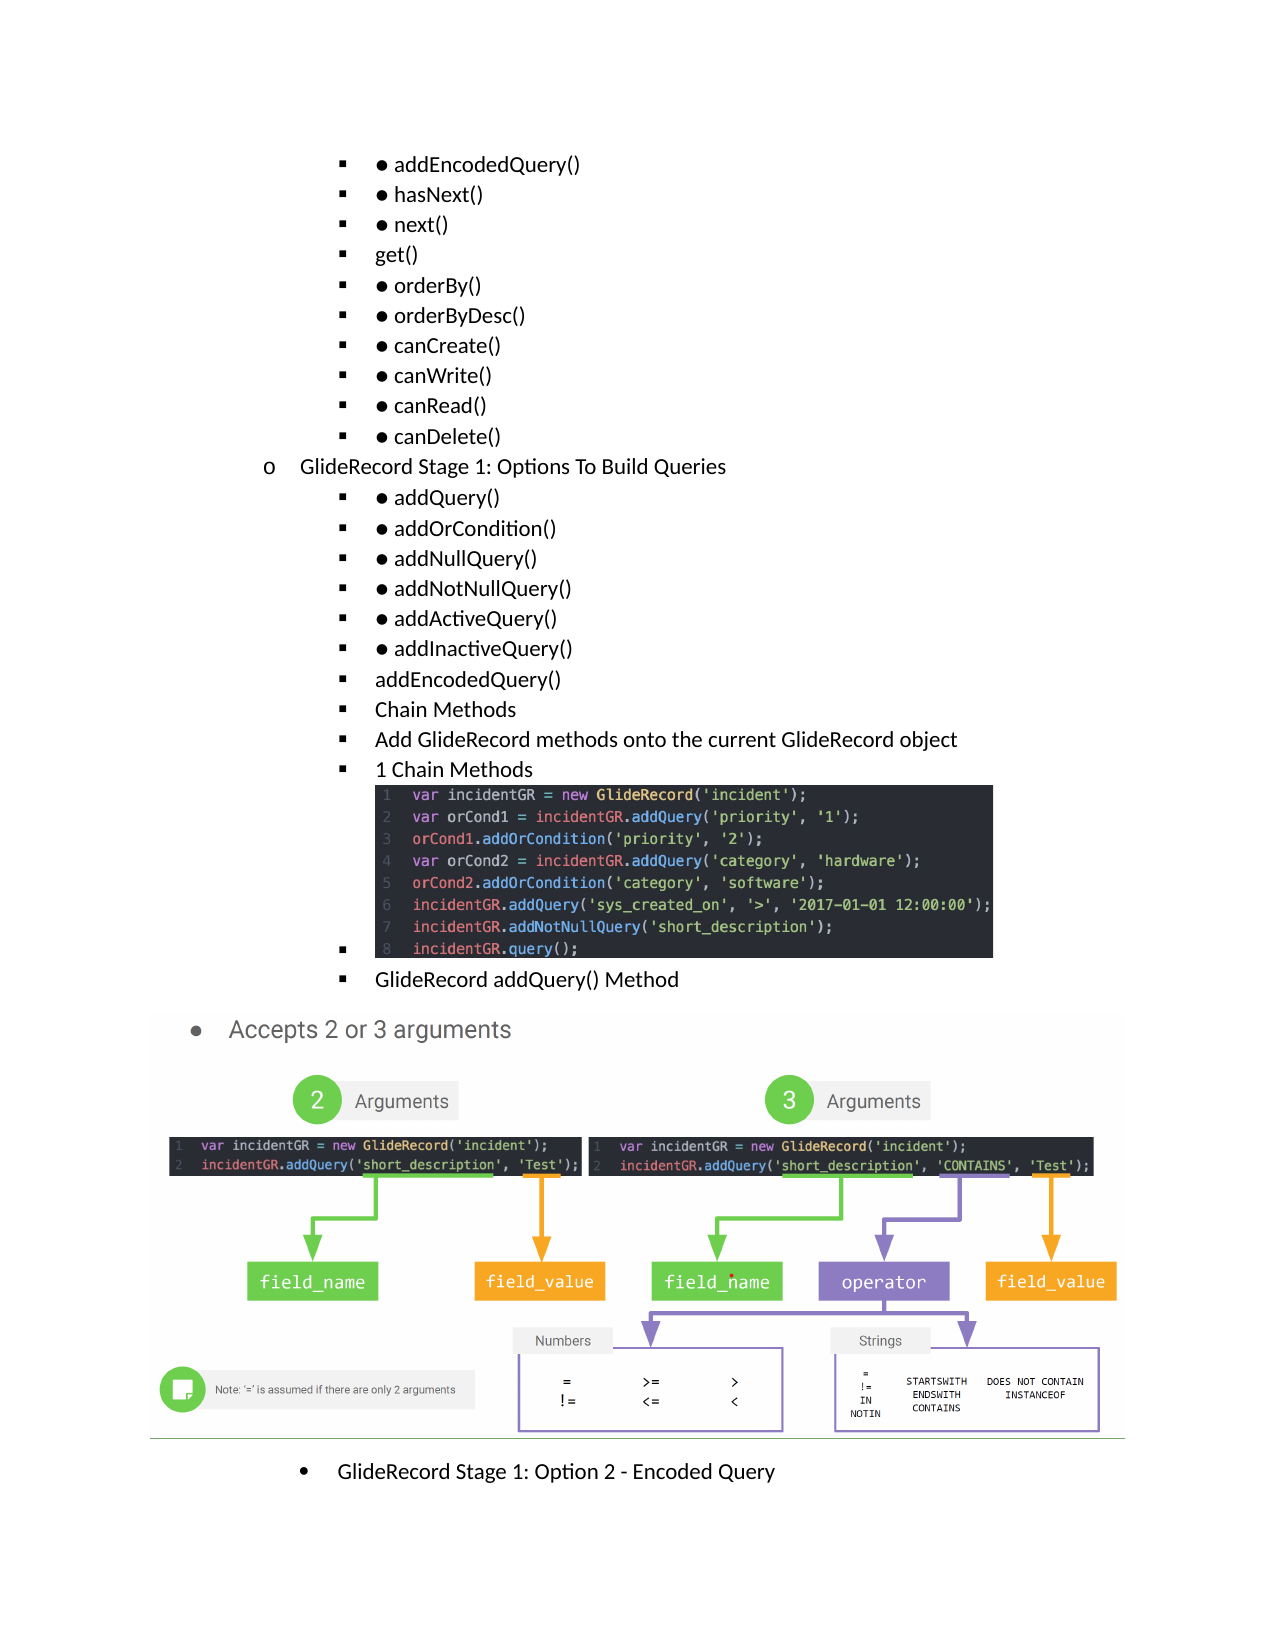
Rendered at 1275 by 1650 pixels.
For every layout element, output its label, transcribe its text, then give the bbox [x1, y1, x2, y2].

list GlideRecord Stage 1: Option 2 - Encoded Query [300, 1457, 1125, 1485]
list Chain Methods [337, 695, 1125, 723]
list 1 Chain Methods [337, 755, 1125, 783]
list ● addQuery() [337, 483, 1125, 512]
list ● canWrite() [337, 361, 1125, 389]
list get() [337, 241, 1125, 269]
list GlideRecord Stage 1: Options To Build Queries [262, 452, 1125, 481]
picture [150, 1012, 1125, 1439]
list ● addInactiveQuery() [337, 634, 1125, 663]
list ● addOrCondition() [337, 514, 1125, 542]
list ● hasNext() [337, 180, 1125, 208]
list ● orderBy() [337, 271, 1125, 299]
list ● addEncodedQuery() [337, 150, 1125, 178]
list ● canRead() [337, 392, 1125, 420]
list addEncodedQuery() [337, 665, 1125, 693]
list Add GlideRecord methods onto the current GlideRecord object [337, 725, 1125, 753]
list ● addActiveQuery() [337, 604, 1125, 632]
list ● addNotNullQuery() [337, 574, 1125, 602]
list ● orderByDesc() [337, 301, 1125, 329]
list ● next() [337, 210, 1125, 238]
list GlideRecord addQuery() Method [337, 965, 1125, 993]
list ● addNullQuery() [337, 544, 1125, 572]
list ● canCreate() [337, 331, 1125, 359]
list ● canDelete() [337, 422, 1125, 450]
